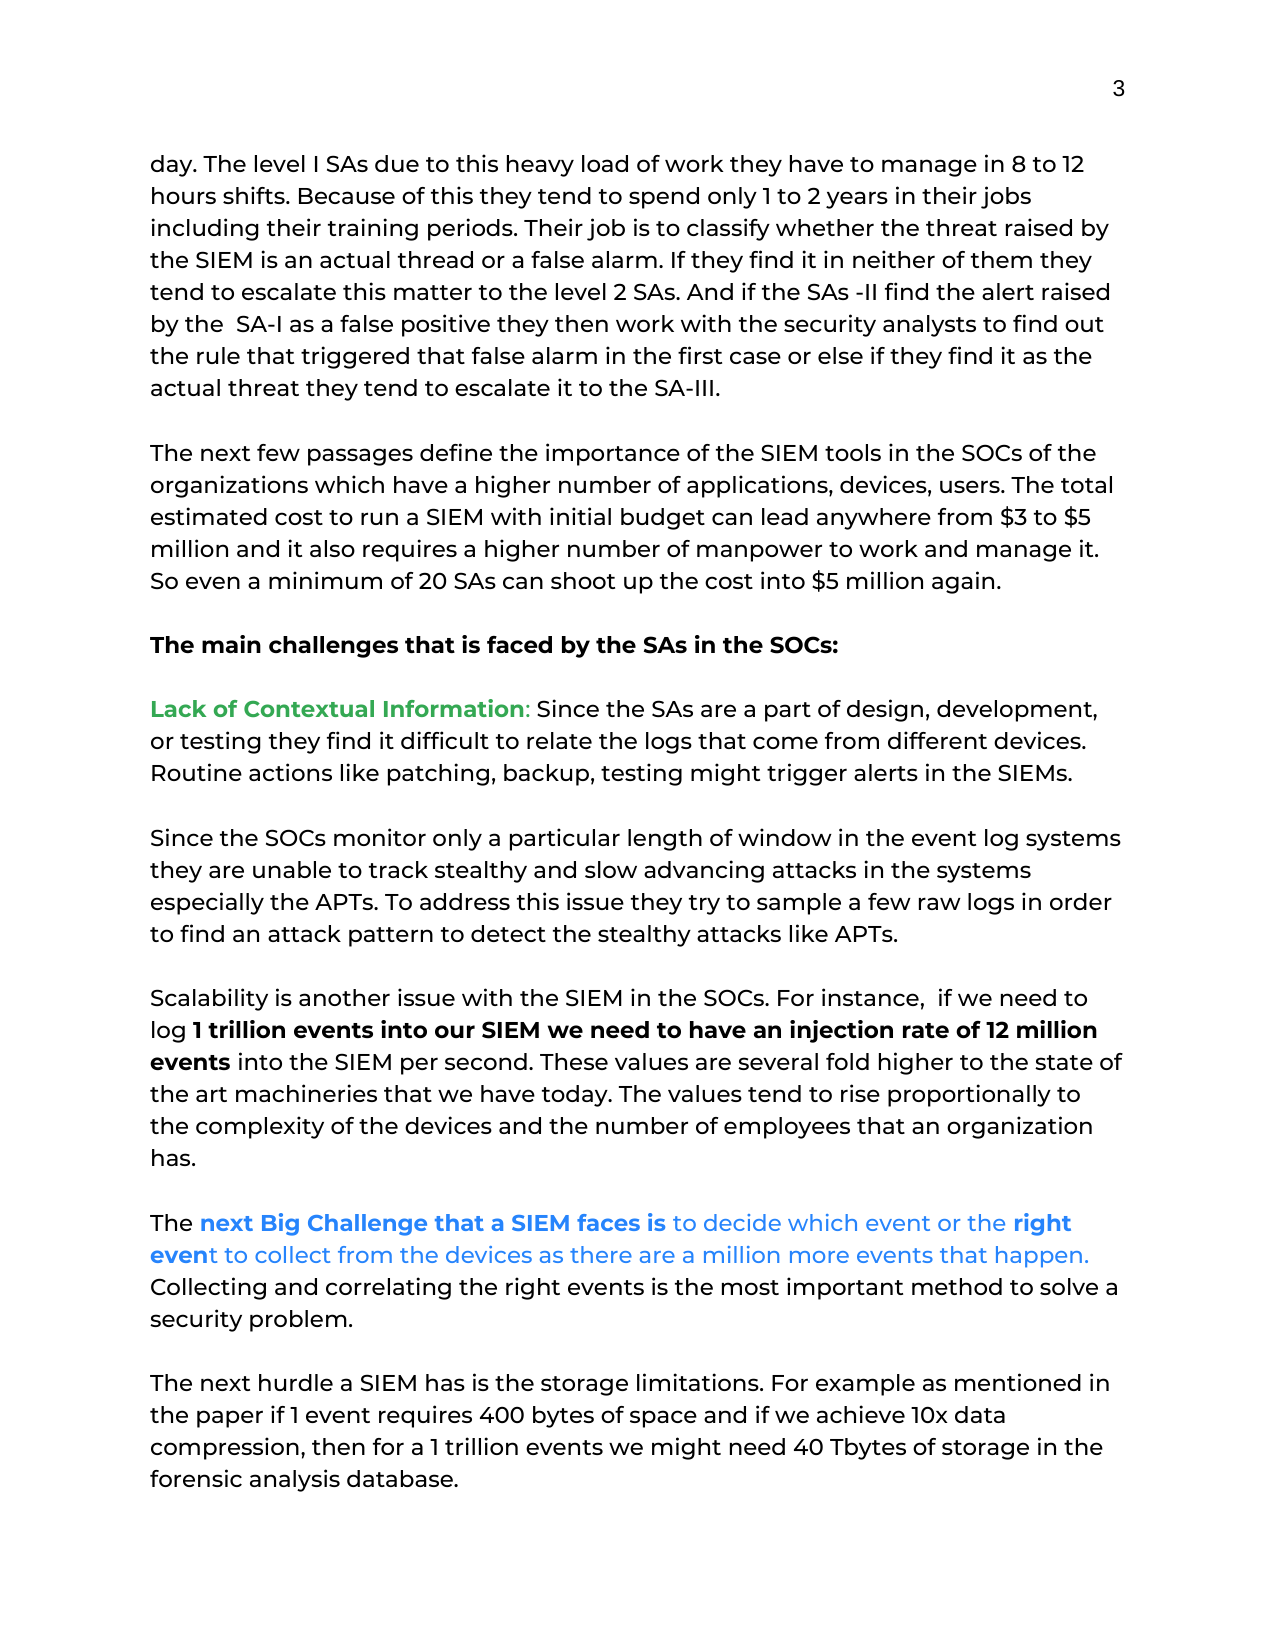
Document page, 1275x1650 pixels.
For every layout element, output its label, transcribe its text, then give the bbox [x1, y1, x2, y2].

text The next few passages define the importance of the SIEM tools in the SOCs of the organizations which have a higher number of applications, devices, users. The total estimated cost to run a SIEM with initial budget can lead anywhere from $3 to $5 million and it also requires a higher number of manpower to work and manage it. So even a minimum of 20 SAs can shoot up the cost into $5 million again. [150, 439, 1125, 595]
text The main challenges that is faced by the SAs in the SOCs: [150, 631, 1125, 659]
text The next hurdle a SIEM has is the storage limitations. For example as mentioned in the paper if 1 event requires 400 bytes of space and if we achieve 10x data compression, then for a 1 trillion events we might need 40 Tbytes of storage in the forensic analysis database. [150, 1369, 1125, 1493]
text Lack of Contextual Information: Since the SAs are a part of design, development, or testing they find it difficult to relate the logs that come from different devices. Routine actions like patching, backup, testing might trigger alerts in the SIEMs. [150, 695, 1125, 787]
text The next Big Challenge that a SIEM faces is to decide which event or the right event to collect from the devices as there are a million more events that happen. Collecting and correlating the right events is the most important method to solve a security problem. [150, 1209, 1125, 1333]
text Scalability is another issue with the SIEM in the SOCs. For instance, if we need to log 1 trillion events into our SIEM we need to have an injection rate of 12 million events into the SIEM per second. These values are several fold higher to the state of the art machineries that we have today. The values tend to rise proportionally to the complexity of the devices and the number of employees that an organization has. [150, 984, 1125, 1172]
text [150, 150, 1125, 402]
text Since the SOCs monitor only a particular length of window in the event log systems they are unable to track stealthy and slow advancing attacks in the systems especially the APTs. To address this issue they try to sample a few raw logs in order to find an attack pattern to detect the stealthy attacks like APTs. [150, 824, 1125, 948]
